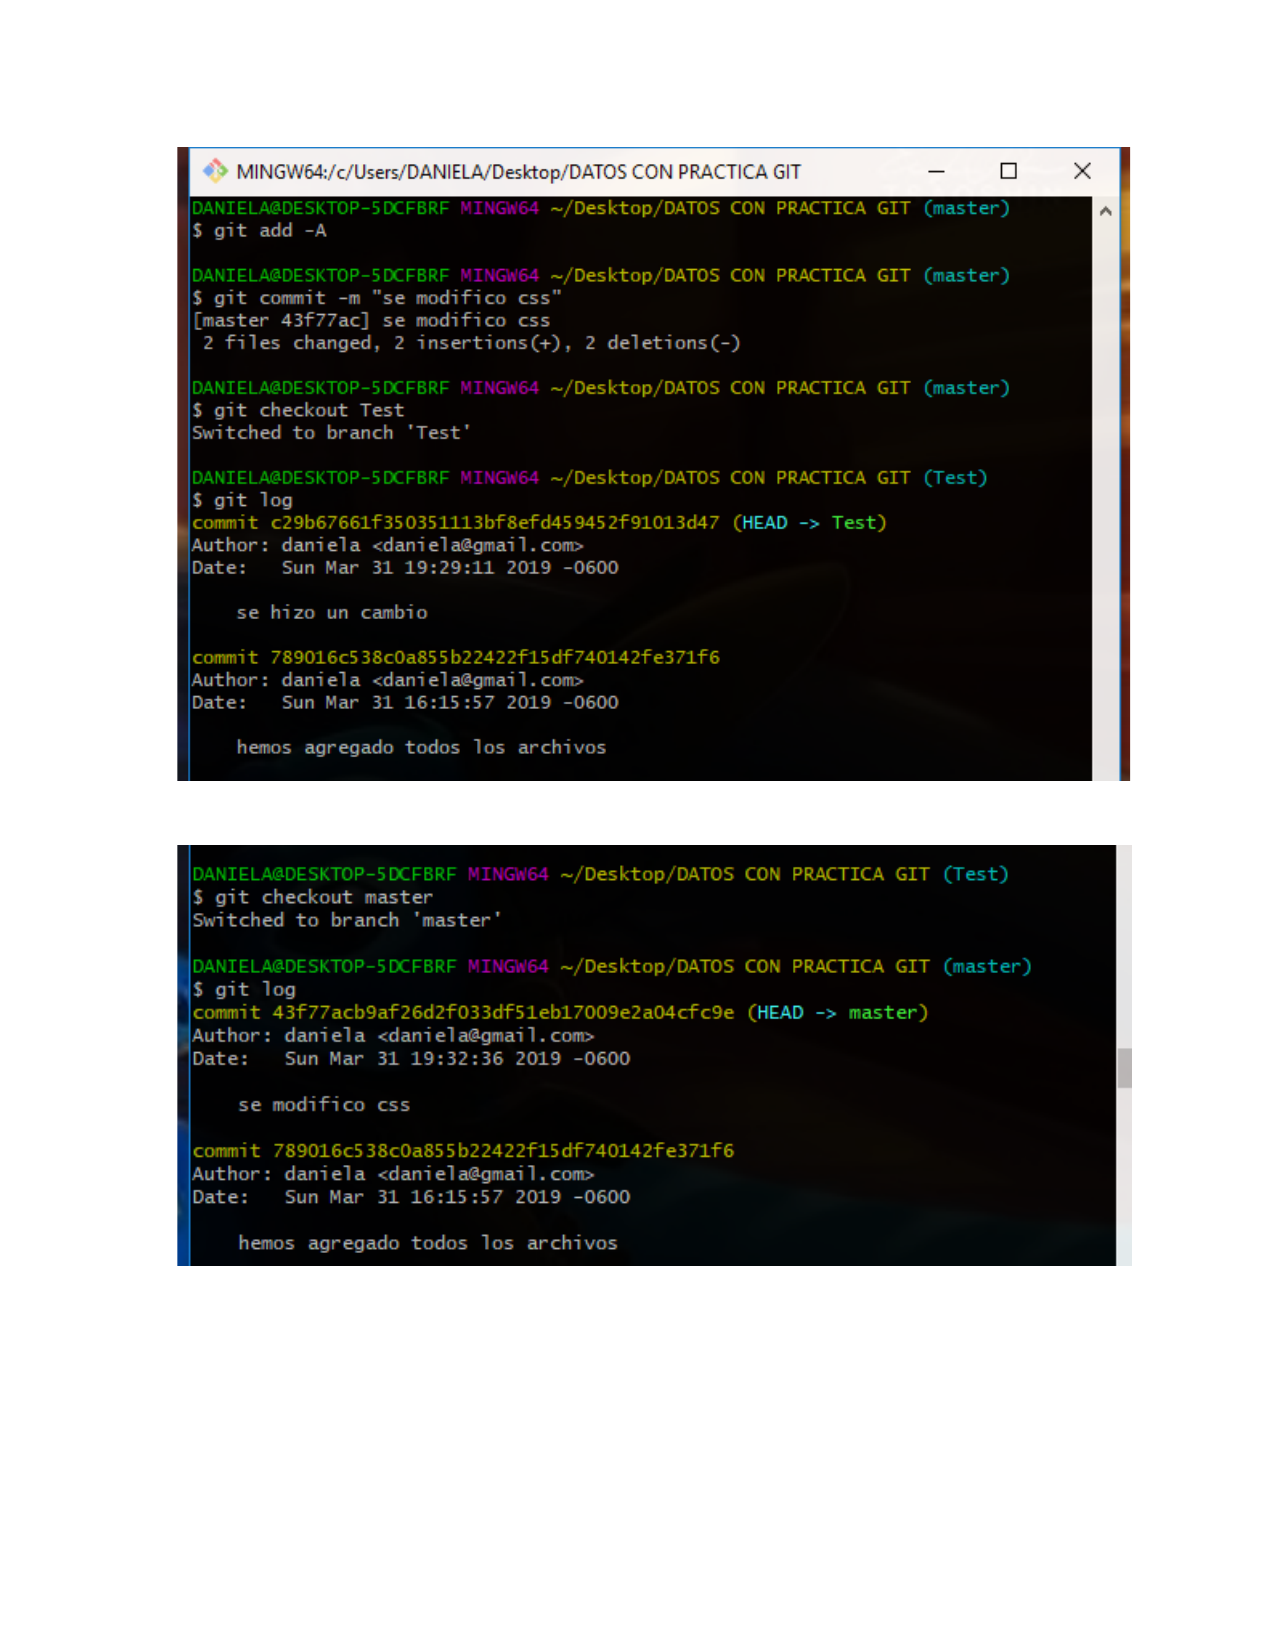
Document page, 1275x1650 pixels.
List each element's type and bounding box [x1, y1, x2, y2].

picture [177, 147, 1131, 781]
picture [177, 845, 1132, 1266]
